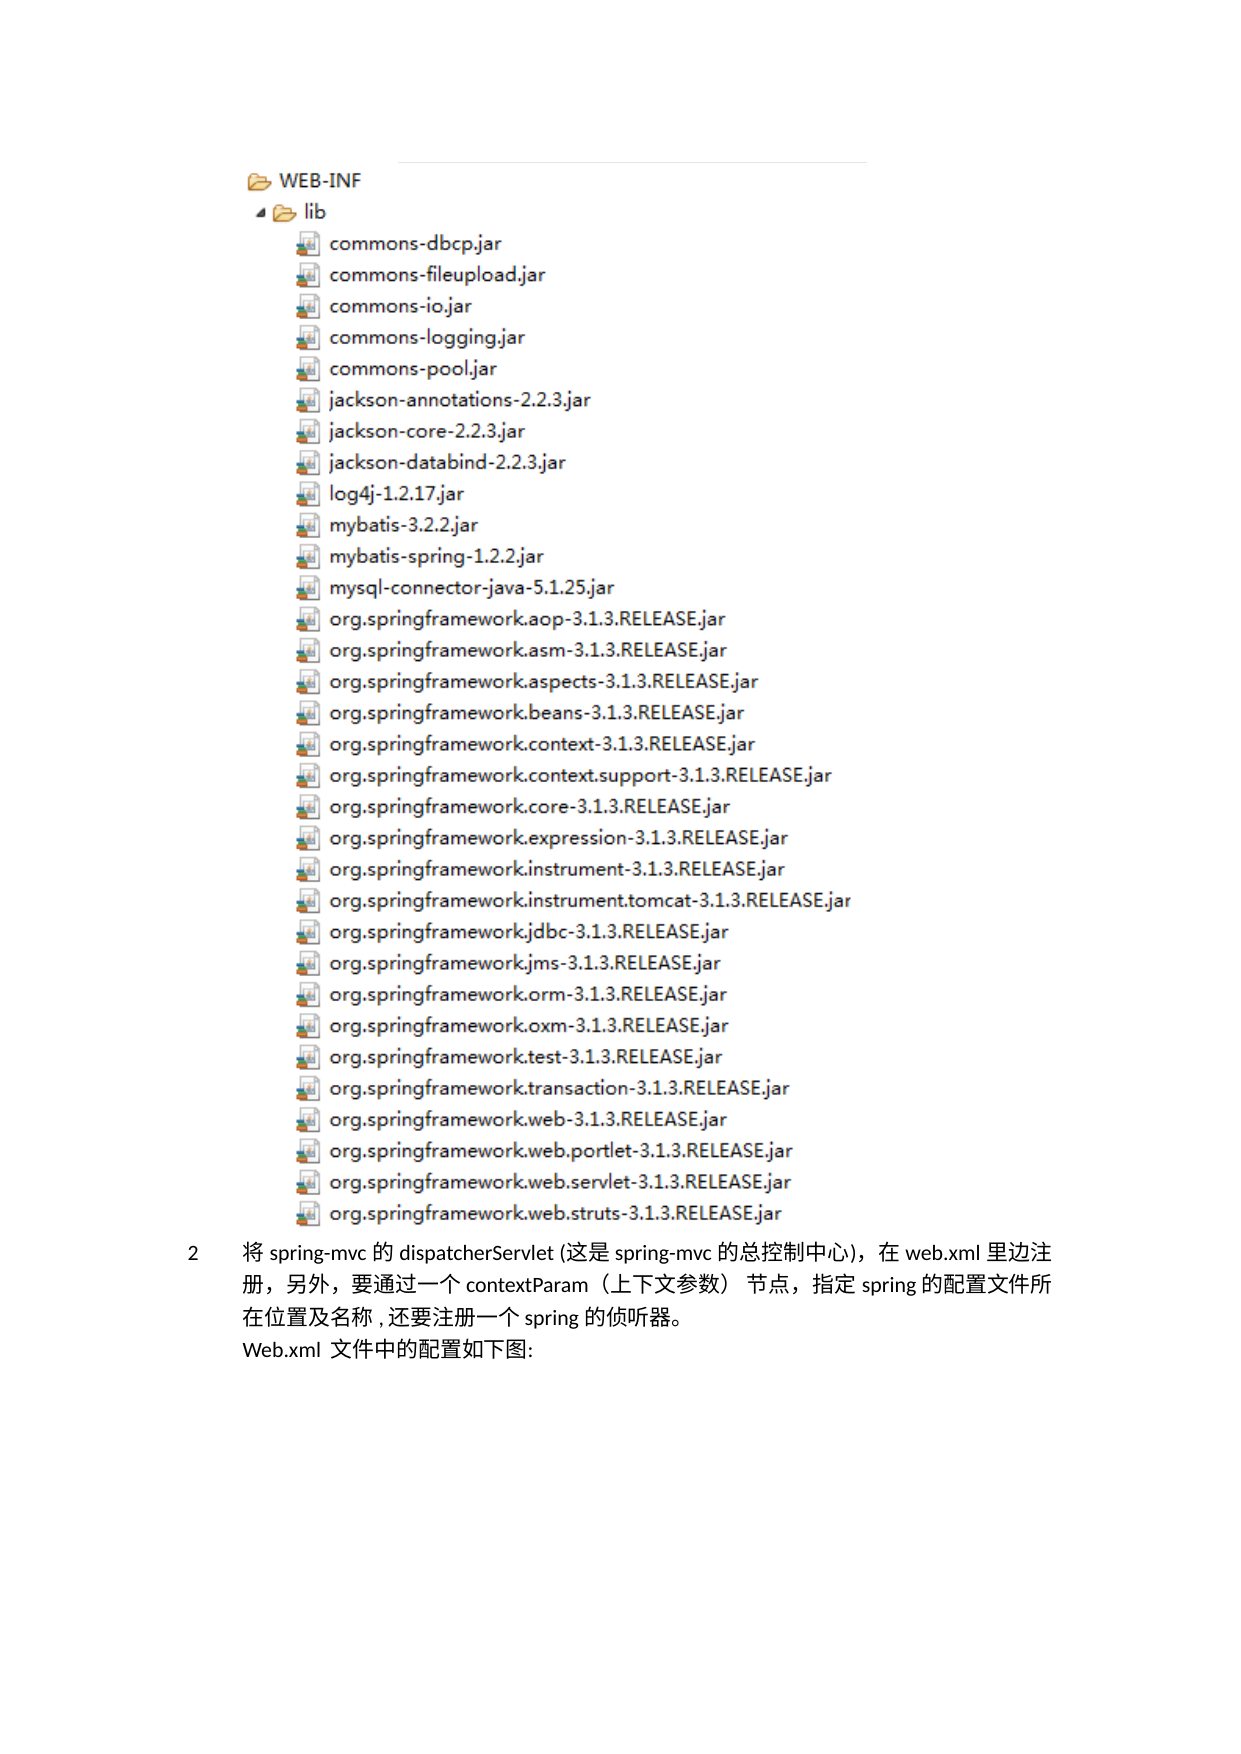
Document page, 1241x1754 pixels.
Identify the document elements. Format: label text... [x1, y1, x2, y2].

picture [242, 162, 868, 1231]
list 将 spring-mvc 的 dispatcherServlet (这是spring-mvc 的总控制中心)，在web.xml 里边注册，另外，要通过一个contextParam（上下文参数） 节点，指定 spring 的配置文件所在位置及名称 , 还要注册一个spring 的侦听器。 [187, 1234, 1053, 1332]
list Web.xml 文件中的配置如下图: [242, 1332, 1053, 1364]
